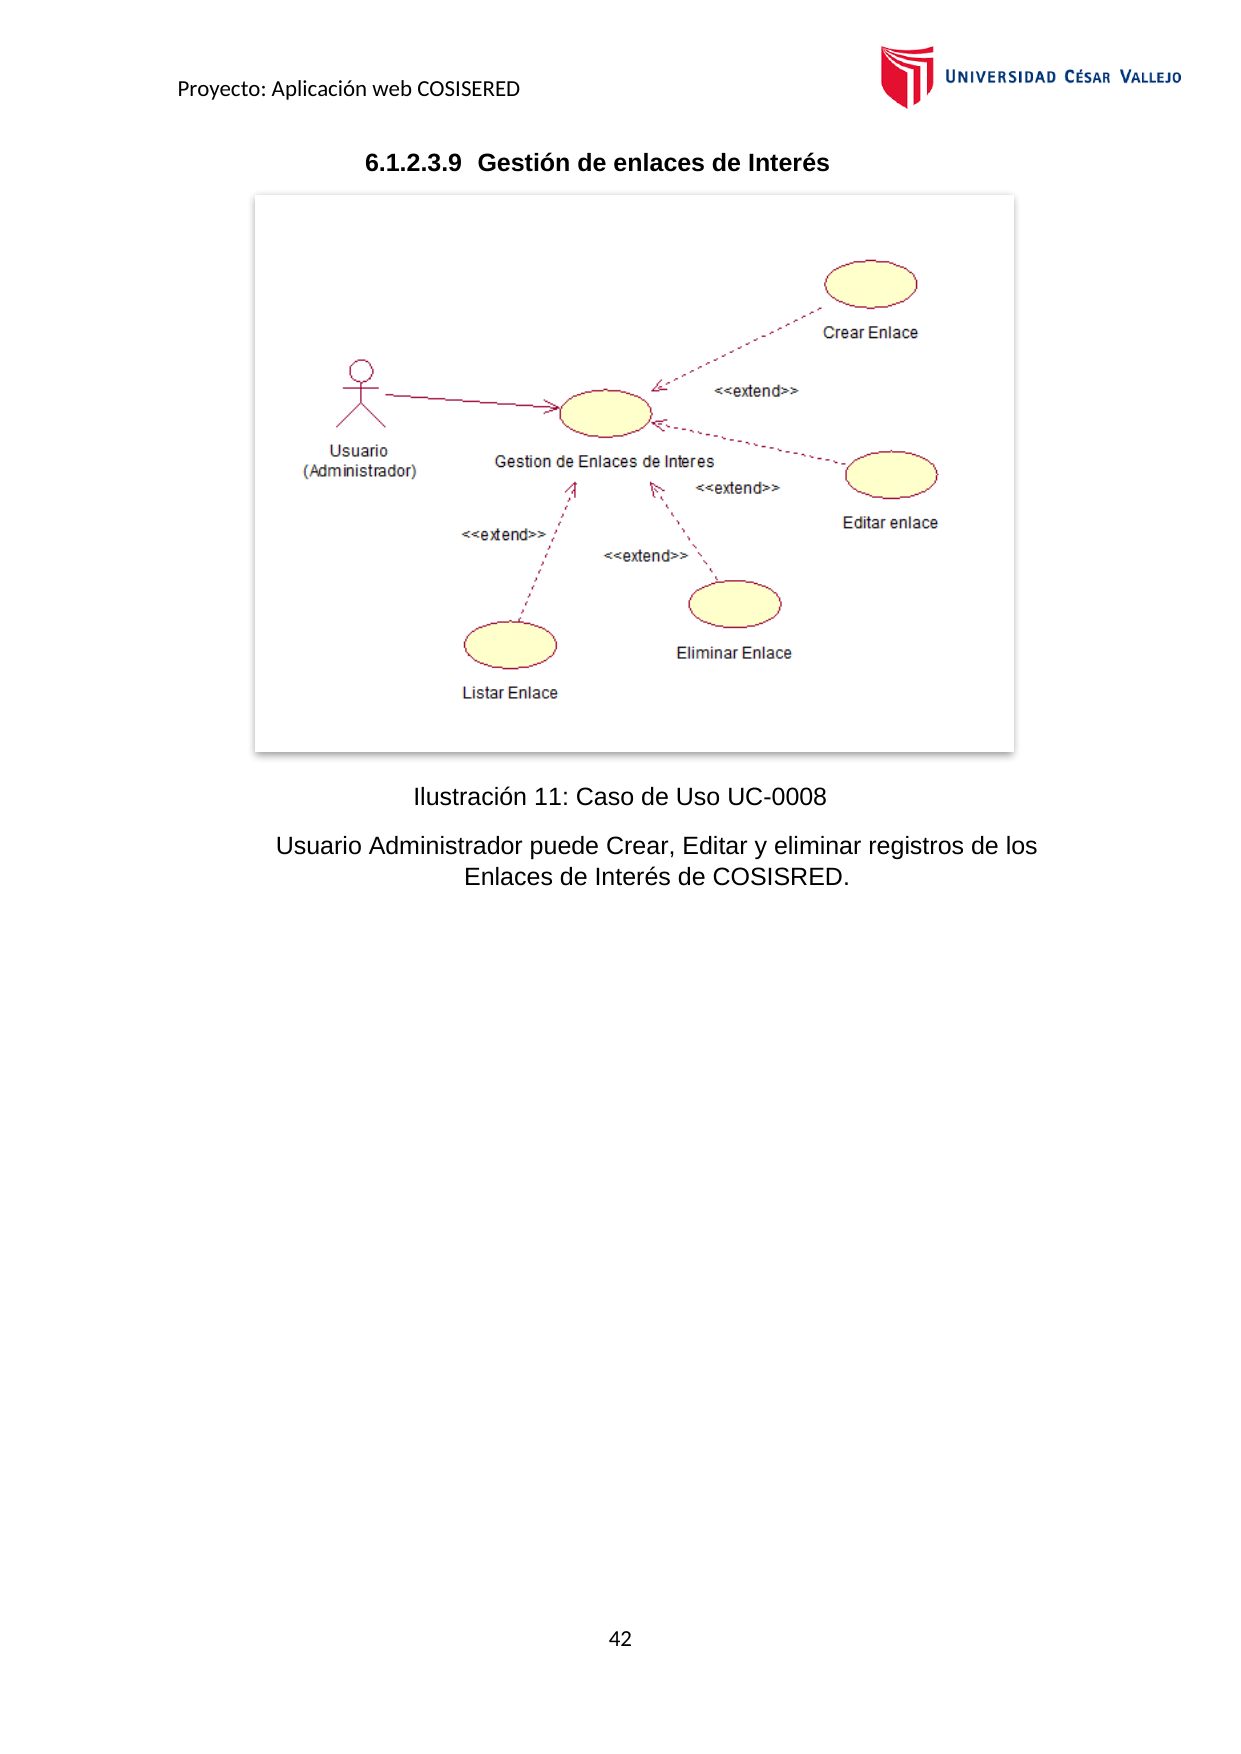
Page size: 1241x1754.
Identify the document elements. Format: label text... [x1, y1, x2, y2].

subtitle Gestión de enlaces de Interés [365, 148, 1063, 176]
text Usuario Administrador puede Crear, Editar y eliminar registros de los Enlaces de Interés de COSISRED. [251, 831, 1063, 891]
picture [270, 209, 999, 738]
picture [872, 33, 1190, 118]
